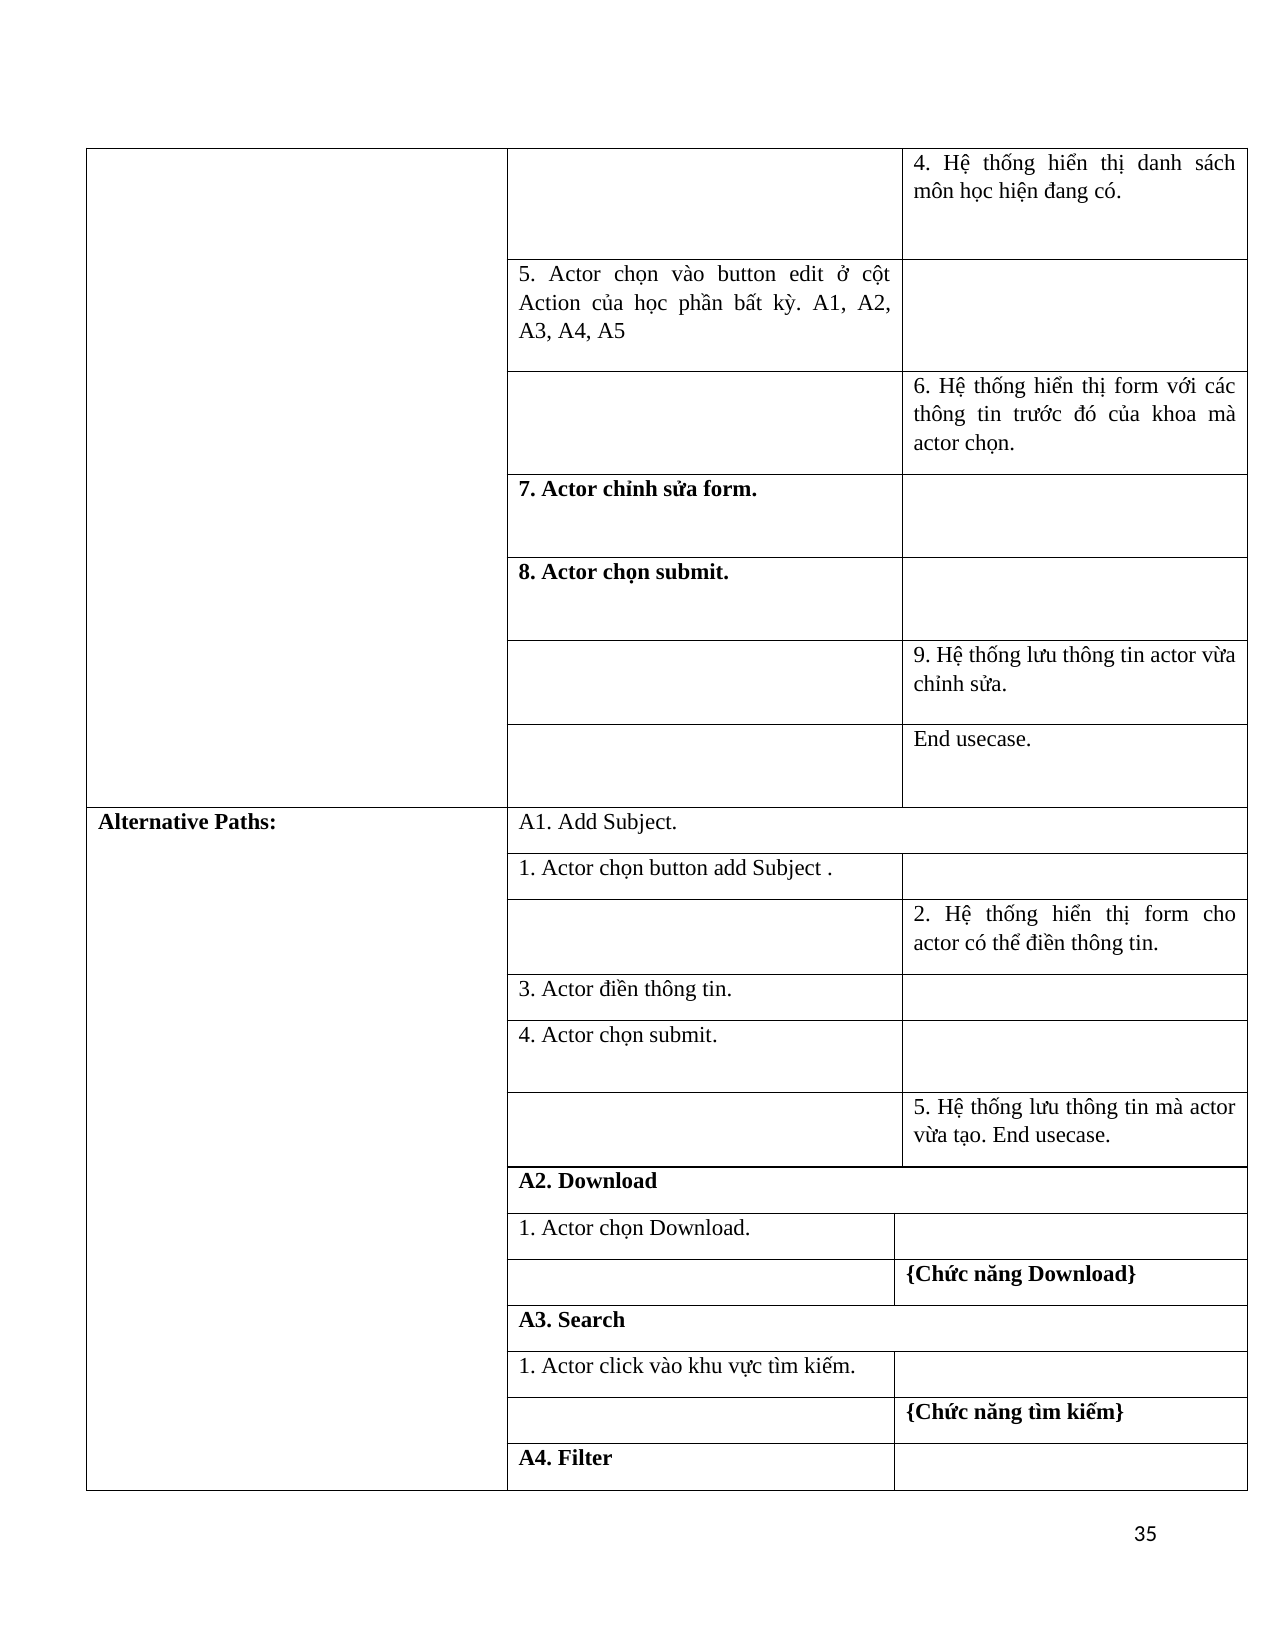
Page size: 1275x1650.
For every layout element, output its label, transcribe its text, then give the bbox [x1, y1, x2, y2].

table_cell [508, 900, 902, 974]
table_cell [508, 372, 902, 474]
table_cell [895, 1444, 1247, 1489]
table_cell [508, 725, 902, 807]
table_cell [903, 475, 1247, 557]
table_cell 7. Actor chỉnh sửa form. [508, 475, 902, 557]
table_cell 3. Actor điền thông tin. [508, 975, 902, 1020]
table_cell [903, 1021, 1247, 1092]
table_cell [508, 149, 902, 259]
table_cell 6. Hệ thống hiển thị form với các thông tin trước đó của khoa mà actor chọn. [903, 372, 1247, 474]
table_cell A2. Download [508, 1168, 1247, 1213]
table_cell [895, 1352, 1247, 1397]
table_cell 5. Hệ thống lưu thông tin mà actor vừa tạo. End usecase. [903, 1093, 1247, 1166]
table_cell [903, 854, 1247, 899]
table_cell [903, 260, 1247, 371]
table_cell 9. Hệ thống lưu thông tin actor vừa chỉnh sửa. [903, 641, 1247, 724]
table_cell A4. Filter [508, 1444, 894, 1489]
table_cell 8. Actor chọn submit. [508, 558, 902, 640]
table_cell [508, 1398, 894, 1443]
table_cell A1. Add Subject. [508, 808, 1247, 853]
table_cell 4. Actor chọn submit. [508, 1021, 902, 1092]
table_cell 5. Actor chọn vào button edit ở cột Action của học phần bất kỳ. A1, A2, A3, A4, A5 [508, 260, 902, 371]
table_cell [903, 975, 1247, 1020]
table_cell End usecase. [903, 725, 1247, 807]
table_cell 4. Hệ thống hiển thị danh sách môn học hiện đang có. [903, 149, 1247, 259]
table_cell Alternative Paths: [87, 808, 507, 1489]
table_cell 2. Hệ thống hiển thị form cho actor có thể điền thông tin. [903, 900, 1247, 974]
table_cell 1. Actor chọn button add Subject . [508, 854, 902, 899]
table_cell {Chức năng Download} [895, 1260, 1247, 1305]
table_cell [508, 1260, 894, 1305]
table_cell [508, 1093, 902, 1166]
table_cell 1. Actor click vào khu vực tìm kiếm. [508, 1352, 894, 1397]
table_cell {Chức năng tìm kiếm} [895, 1398, 1247, 1443]
table_cell A3. Search [508, 1306, 1247, 1351]
table_cell 1. Actor chọn Download. [508, 1214, 894, 1259]
table_cell [895, 1214, 1247, 1259]
table_cell [508, 641, 902, 724]
table_cell [903, 558, 1247, 640]
